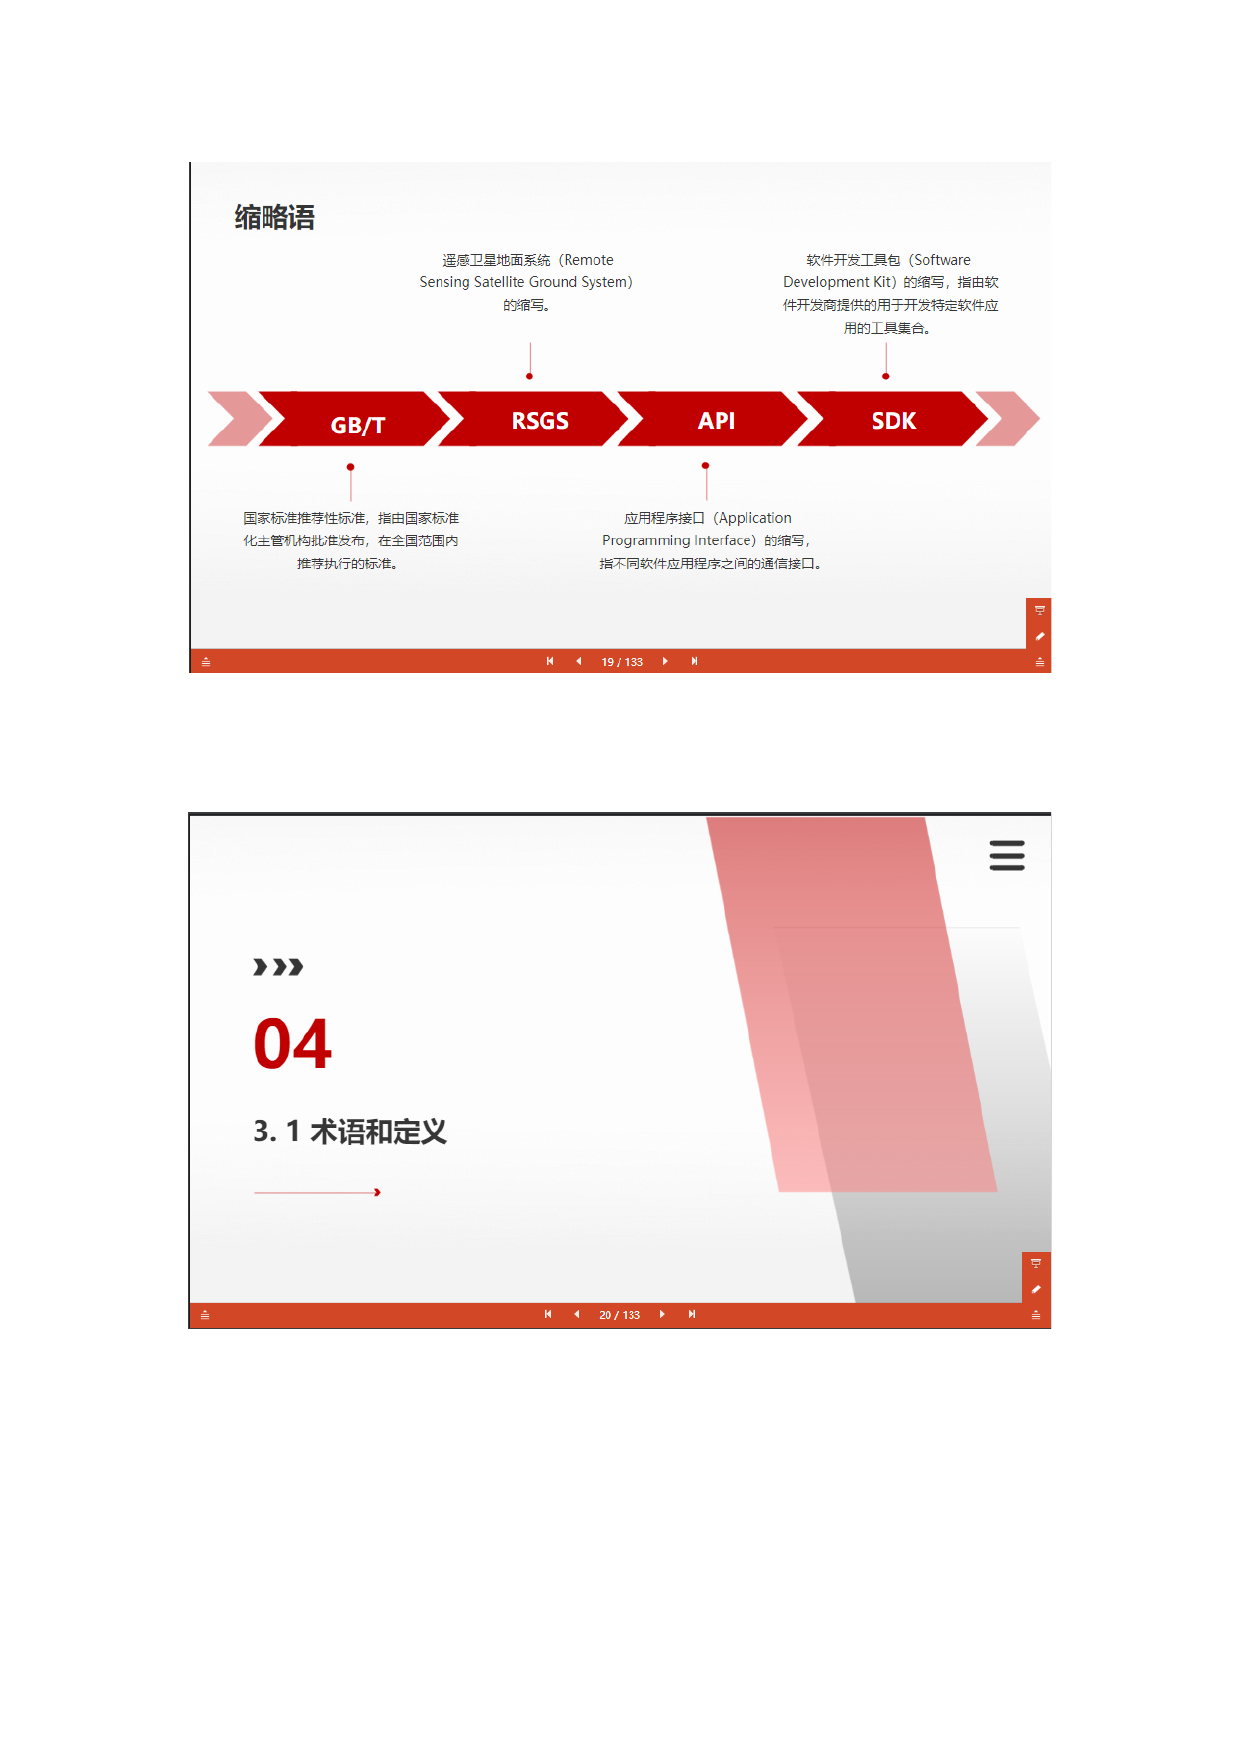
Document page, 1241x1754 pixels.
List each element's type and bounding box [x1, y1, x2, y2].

picture [187, 812, 1052, 1329]
picture [187, 162, 1052, 673]
